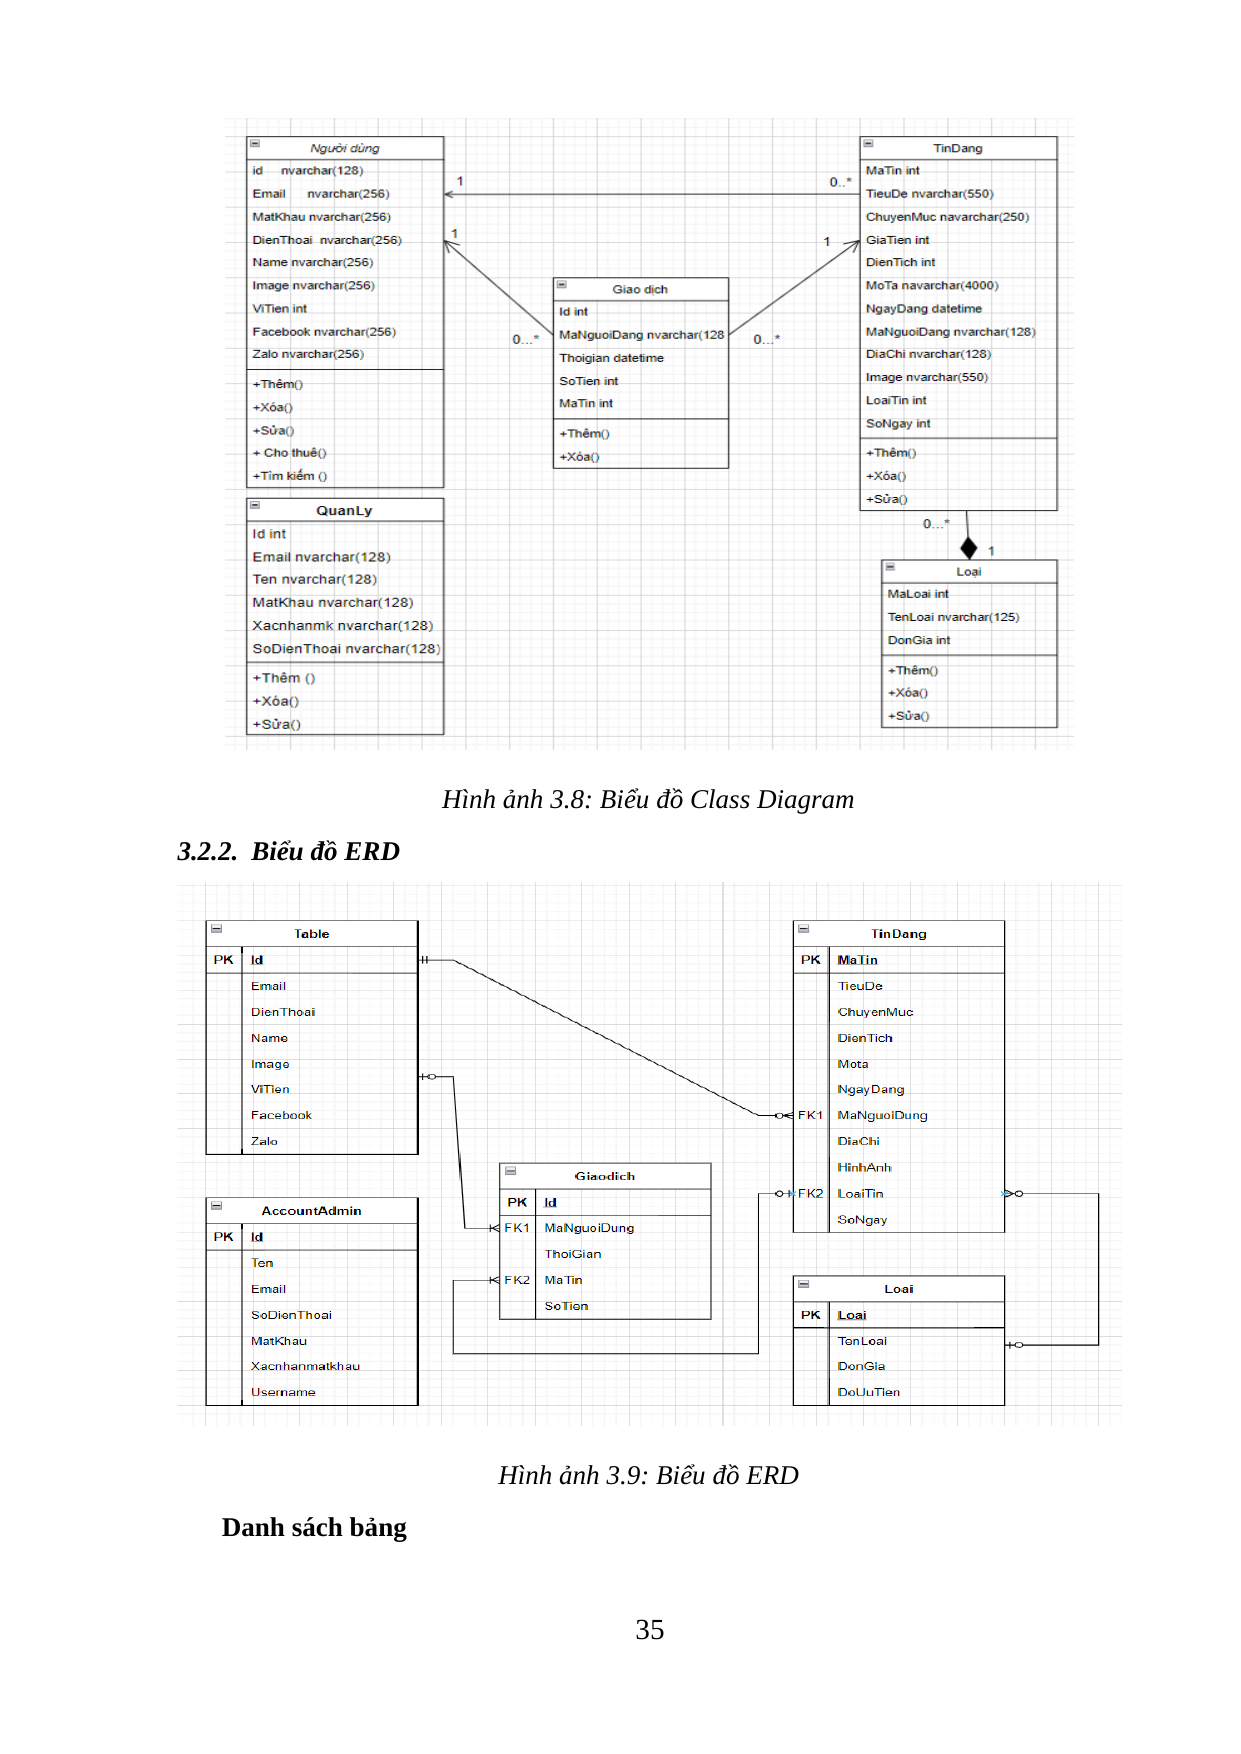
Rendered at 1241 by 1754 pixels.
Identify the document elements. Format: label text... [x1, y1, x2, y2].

text Hình ảnh 3.8: Biểu đồ Class Diagram [177, 783, 1122, 814]
picture [225, 118, 1074, 750]
picture [177, 882, 1123, 1426]
list Danh sách bảng [222, 1511, 1122, 1542]
text Hình ảnh 3.9: Biểu đồ ERD [177, 1459, 1122, 1490]
list Biểu đồ ERD [177, 835, 1122, 867]
